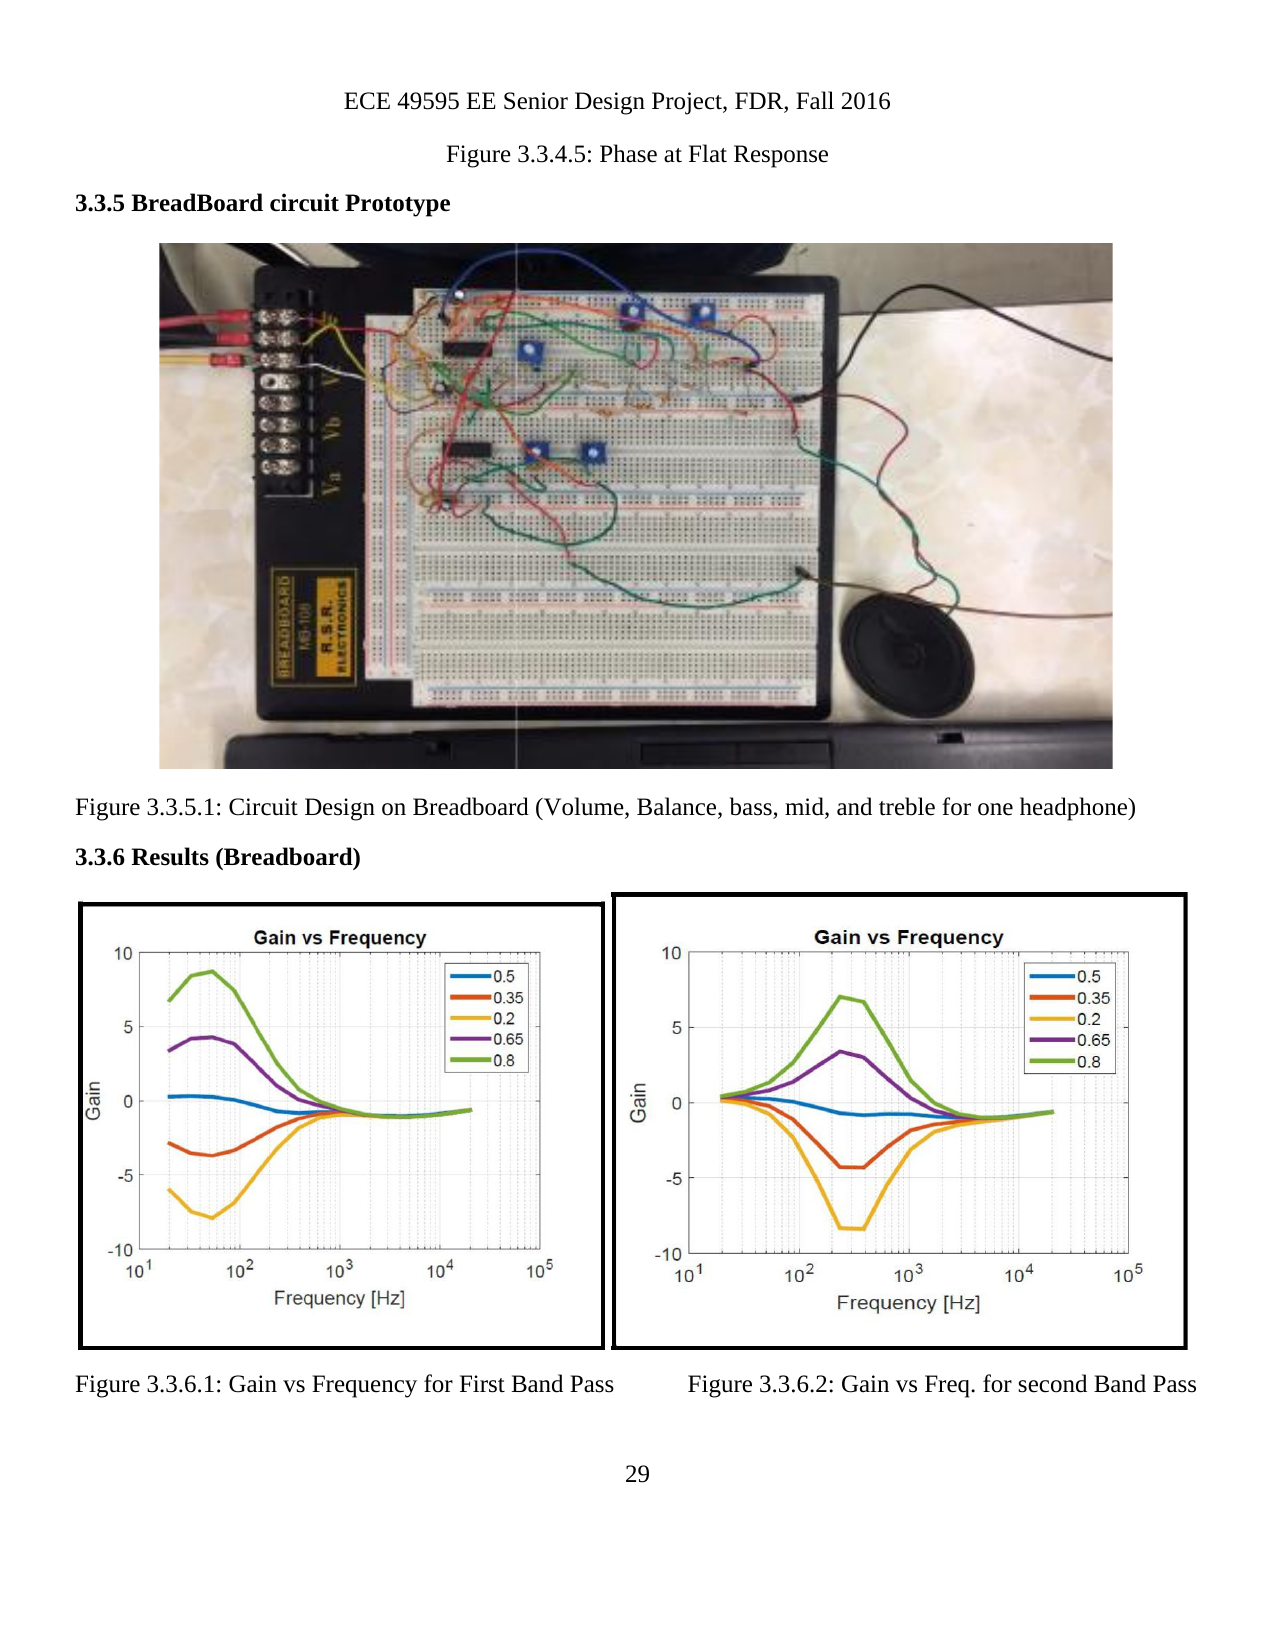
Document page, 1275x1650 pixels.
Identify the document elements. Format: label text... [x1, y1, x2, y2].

picture [159, 243, 1113, 769]
text Figure 3.3.6.1: Gain vs Frequency for First Band Pass Figure 3.3.6.2: Gain vs Freq. for second Band Pass [75, 1369, 1200, 1397]
text Figure 3.3.4.5: Phase at Flat Response [446, 139, 1200, 168]
text ECE 49595 EE Senior Design Project, FDR, Fall 2016 [344, 86, 1200, 115]
picture [78, 892, 1188, 1350]
text 3.3.6 Results (Breadboard) [75, 842, 1200, 870]
text Figure 3.3.5.1: Circuit Design on Breadboard (Volume, Balance, bass, mid, and treble for one headphone) [75, 792, 1200, 821]
text 3.3.5 BreadBoard circuit Prototype [75, 188, 1200, 217]
text 29 [625, 1459, 1200, 1488]
